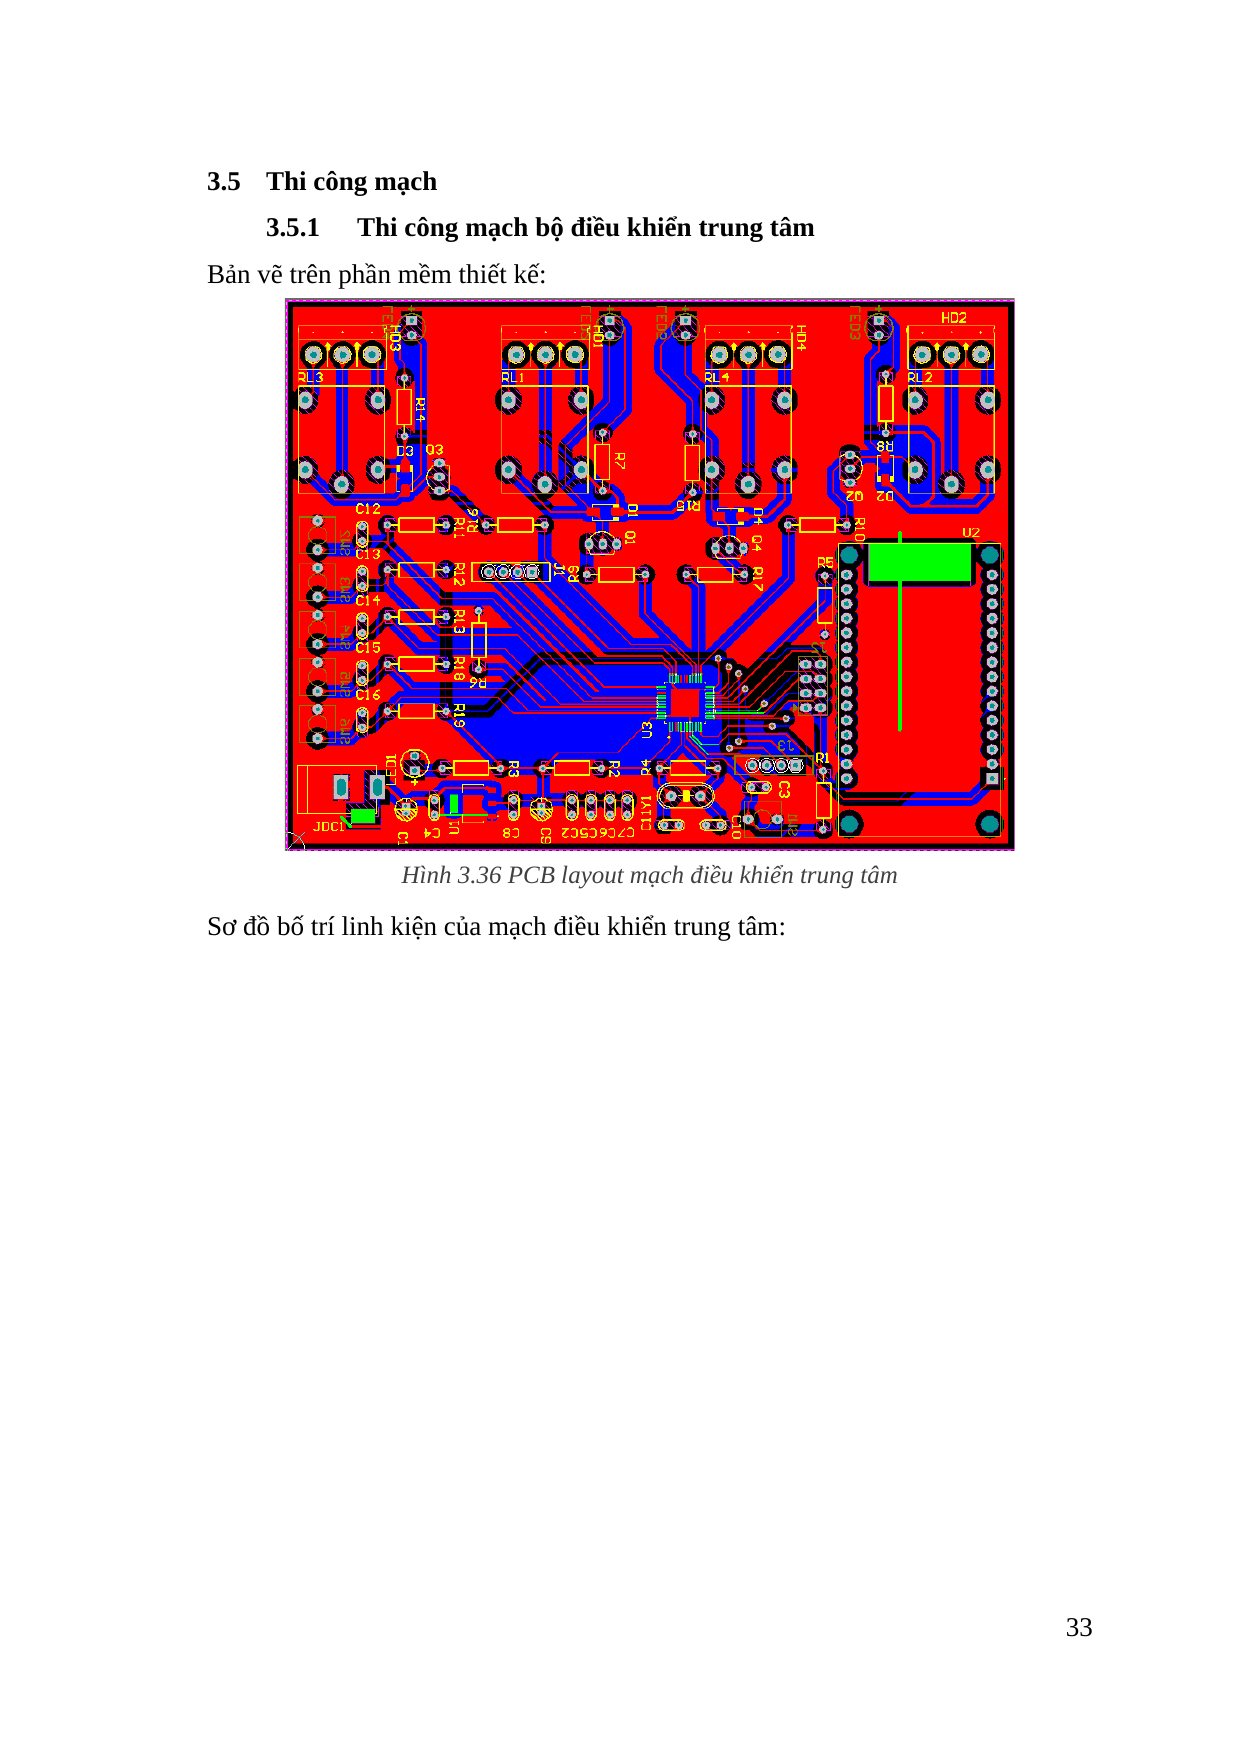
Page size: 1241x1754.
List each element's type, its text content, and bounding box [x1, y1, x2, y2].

picture [284, 298, 1015, 851]
text Sơ đồ bố trí linh kiện của mạch điều khiển trung tâm: [207, 910, 1092, 941]
text Bản vẽ trên phần mềm thiết kế: [207, 258, 1092, 289]
subtitle Thi công mạch [207, 165, 1092, 196]
subtitle Thi công mạch bộ điều khiển trung tâm [266, 211, 1092, 243]
